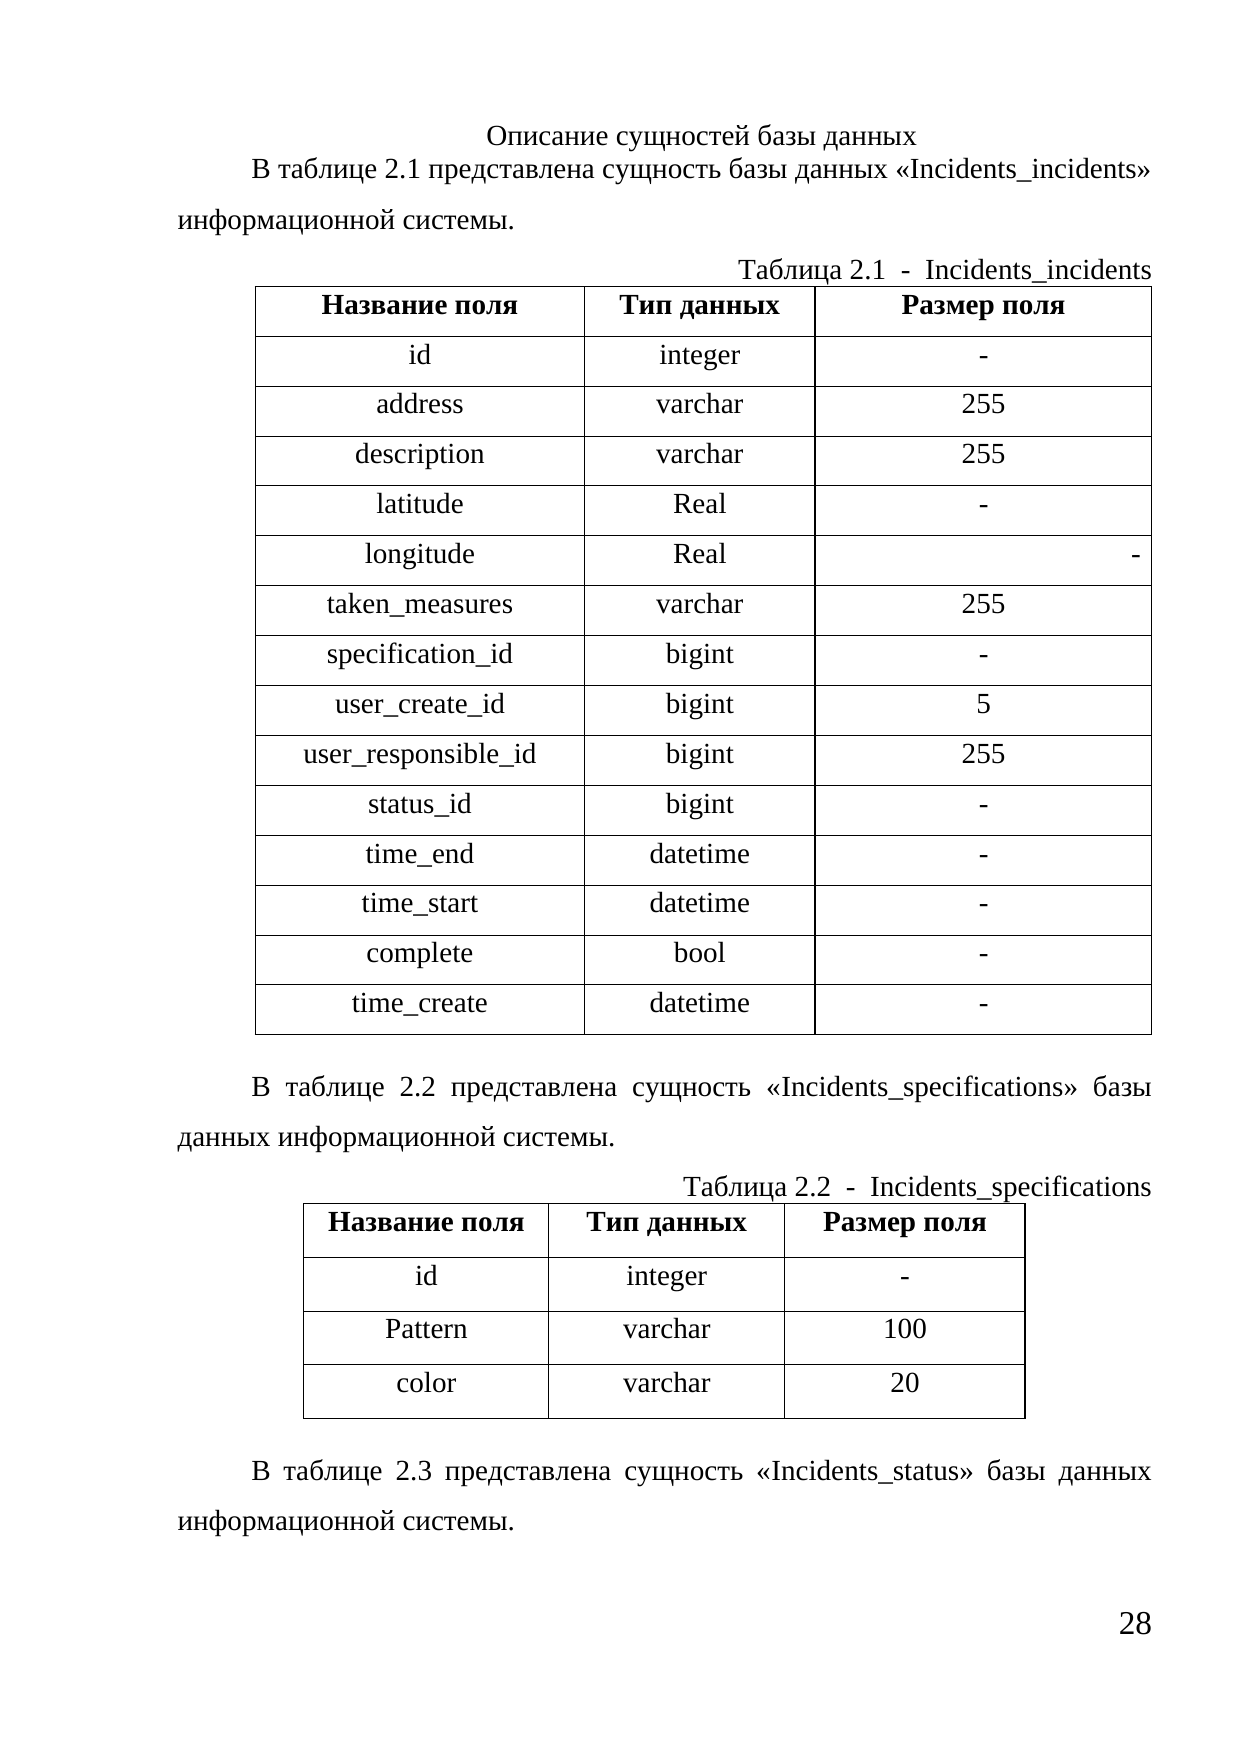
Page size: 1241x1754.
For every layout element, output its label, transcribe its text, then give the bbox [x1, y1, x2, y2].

table_cell taken_measures [256, 586, 584, 635]
table_cell user_responsible_id [256, 736, 584, 785]
table_cell 255 [816, 387, 1151, 436]
table_cell user_create_id [256, 686, 584, 735]
table_cell 255 [816, 437, 1151, 485]
table_cell time_create [256, 985, 584, 1034]
table_header Тип данных [585, 287, 814, 336]
table_cell - [816, 486, 1151, 535]
text В таблице 2.1 представлена сущность базы данных «Incidents_incidents» информационной системы. [177, 152, 1152, 236]
table_cell - [816, 337, 1151, 386]
table_cell 255 [816, 586, 1151, 635]
table_cell 100 [785, 1312, 1024, 1364]
table_cell - [785, 1258, 1024, 1311]
table_cell time_end [256, 836, 584, 884]
text Таблица 2.2 - Incidents_specifications [177, 1169, 1152, 1203]
table_cell - [816, 636, 1151, 685]
table_cell varchar [549, 1312, 784, 1364]
table_cell Pattern [304, 1312, 548, 1364]
text Описание сущностей базы данных [177, 118, 1152, 152]
text В таблице 2.2 представлена сущность «Incidents_specifications» базы данных информационной системы. [177, 1069, 1152, 1153]
table_cell bigint [585, 736, 814, 785]
table_cell bool [585, 936, 814, 984]
table_cell - [816, 836, 1151, 884]
table_cell - [816, 536, 1151, 585]
table_cell color [304, 1365, 548, 1418]
table_cell specification_id [256, 636, 584, 685]
table_cell datetime [585, 886, 814, 934]
table_cell bigint [585, 686, 814, 735]
text Таблица 2.1 - Incidents_incidents [177, 252, 1152, 286]
table_cell latitude [256, 486, 584, 535]
table_header Тип данных [549, 1204, 784, 1257]
table_header Название поля [304, 1204, 548, 1257]
table_cell varchar [585, 586, 814, 635]
table_cell Real [585, 486, 814, 535]
table_cell integer [549, 1258, 784, 1311]
table_cell complete [256, 936, 584, 984]
table_cell - [816, 985, 1151, 1034]
table_cell longitude [256, 536, 584, 585]
table_cell id [256, 337, 584, 386]
table_cell bigint [585, 636, 814, 685]
table_cell datetime [585, 985, 814, 1034]
table_cell 20 [785, 1365, 1024, 1418]
table_cell varchar [585, 437, 814, 485]
table_cell 255 [816, 736, 1151, 785]
table_header Размер поля [816, 287, 1151, 336]
table_cell id [304, 1258, 548, 1311]
table_cell address [256, 387, 584, 436]
table_cell Real [585, 536, 814, 585]
table_cell datetime [585, 836, 814, 884]
table_header Название поля [256, 287, 584, 336]
table_cell varchar [585, 387, 814, 436]
table_cell bigint [585, 786, 814, 835]
table_cell - [816, 886, 1151, 934]
table_cell status_id [256, 786, 584, 835]
table_cell varchar [549, 1365, 784, 1418]
table_cell time_start [256, 886, 584, 934]
table_cell 5 [816, 686, 1151, 735]
table_cell - [816, 786, 1151, 835]
table_cell integer [585, 337, 814, 386]
text В таблице 2.3 представлена сущность «Incidents_status» базы данных информационной системы. [177, 1453, 1152, 1536]
table_cell description [256, 437, 584, 485]
table_header Размер поля [785, 1204, 1024, 1257]
table_cell - [816, 936, 1151, 984]
